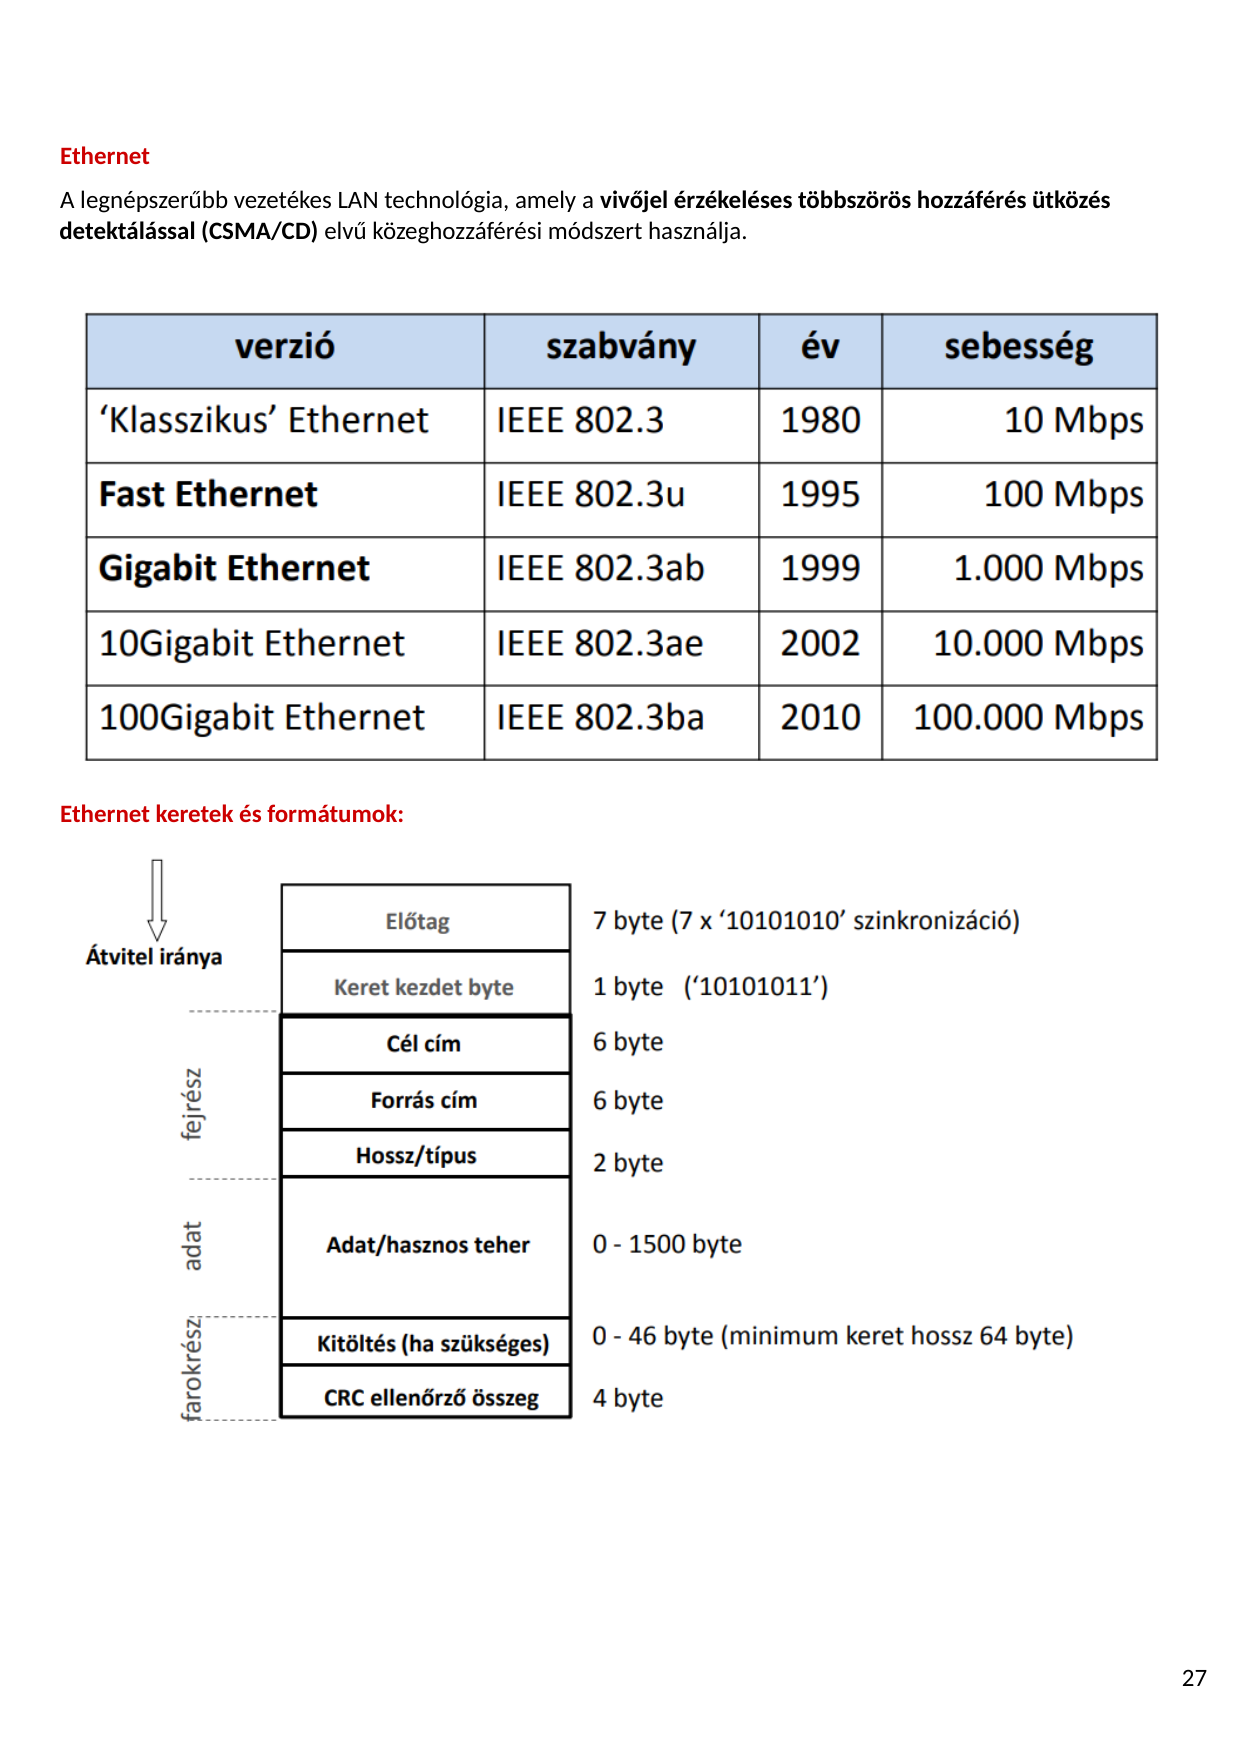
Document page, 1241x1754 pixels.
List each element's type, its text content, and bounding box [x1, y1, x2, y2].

subtitle Ethernet [59, 140, 1181, 170]
picture [60, 842, 1182, 1455]
subtitle Ethernet keretek és formátumok: [59, 798, 1181, 829]
picture [60, 283, 1182, 781]
text A legnépszerűbb vezetékes LAN technológia, amely a vivőjel érzékeléses többszörös hozzáférés ütközés detektálással (CSMA/CD) elvű közeghozzáférési módszert használja. [59, 184, 1181, 246]
